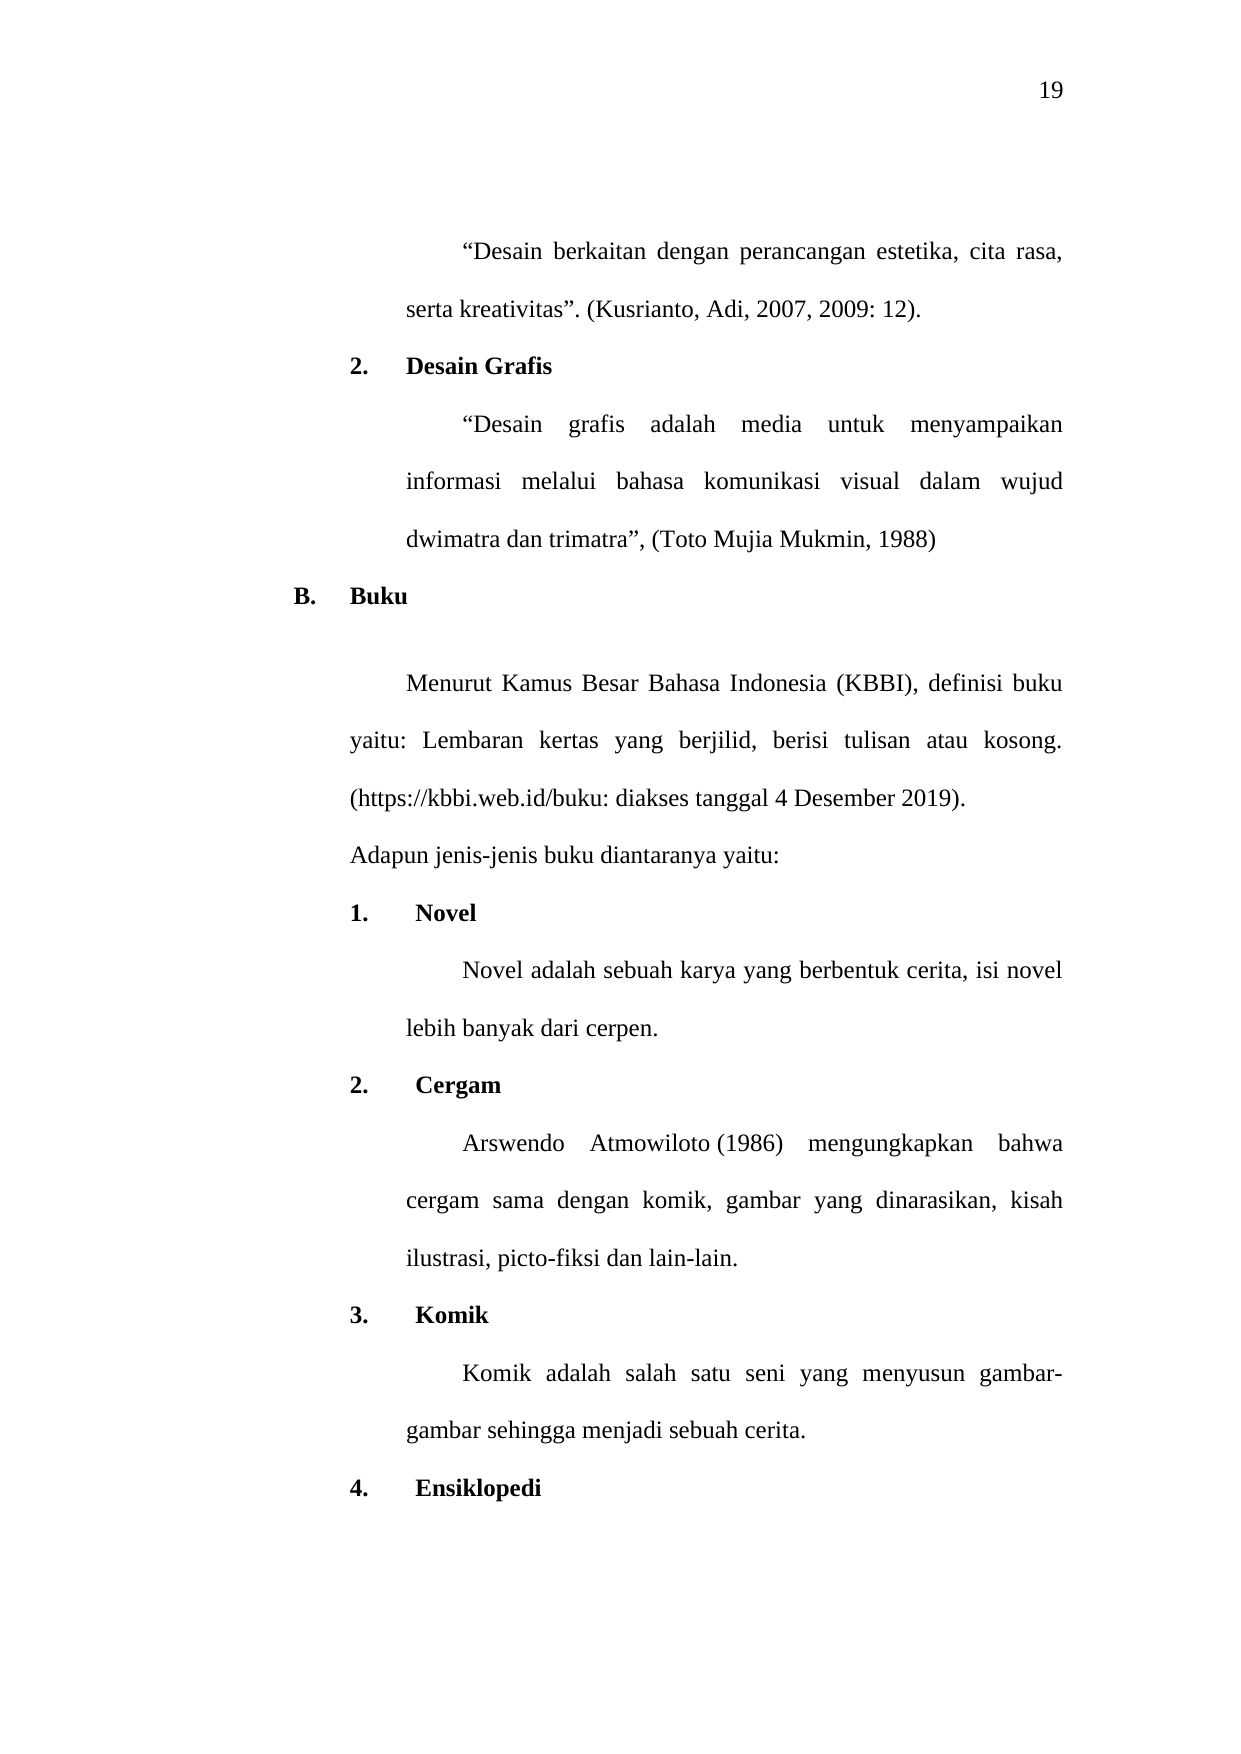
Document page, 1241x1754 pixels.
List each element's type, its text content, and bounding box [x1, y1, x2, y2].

list Komik adalah salah satu seni yang menyusun gambar-gambar sehingga menjadi sebuah cerita. [406, 1358, 1063, 1444]
list Arswendo Atmowiloto (1986) mengungkapkan bahwa cergam sama dengan komik, gambar yang dinarasikan, kisah ilustrasi, picto-fiksi dan lain-lain. [406, 1128, 1063, 1272]
list Novel [349, 898, 1063, 927]
list Ensiklopedi [349, 1473, 1063, 1502]
text Menurut Kamus Besar Bahasa Indonesia (KBBI), definisi buku yaitu: Lembaran kertas yang berjilid, berisi tulisan atau kosong. (https://kbbi.web.id/buku: diakses tanggal 4 Desember 2019). [349, 668, 1063, 812]
list Adapun jenis-jenis buku diantaranya yaitu: [293, 840, 1063, 869]
list Buku [293, 581, 1063, 610]
list “Desain grafis adalah media untuk menyampaikan informasi melalui bahasa komunikasi visual dalam wujud dwimatra dan trimatra”, (Toto Mujia Mukmin, 1988) [406, 409, 1063, 552]
list Novel adalah sebuah karya yang berbentuk cerita, isi novel lebih banyak dari cerpen. [406, 955, 1063, 1042]
list Cergam [349, 1070, 1063, 1099]
list Komik [349, 1300, 1063, 1329]
list “Desain berkaitan dengan perancangan estetika, cita rasa, serta kreativitas”. (Kusrianto, Adi, 2007, 2009: 12). [406, 236, 1063, 322]
list Desain Grafis [349, 351, 1063, 380]
